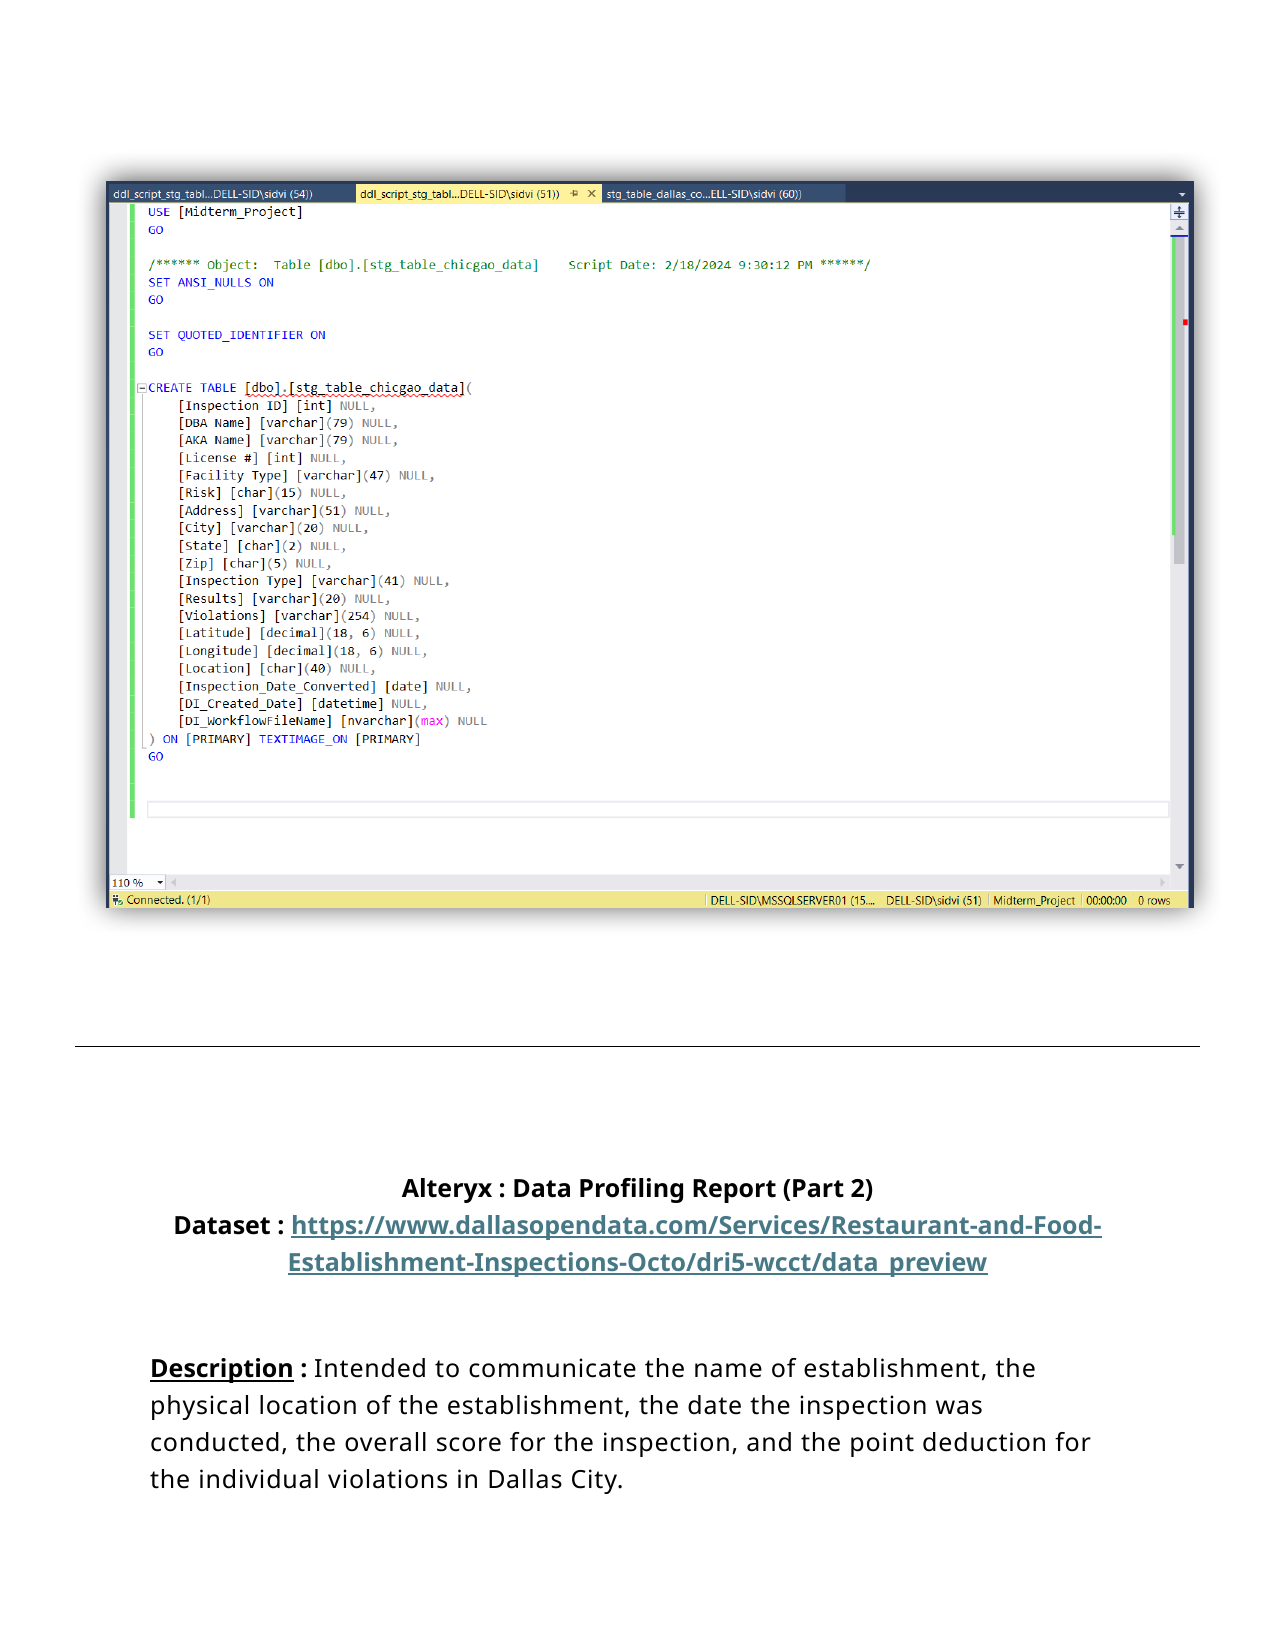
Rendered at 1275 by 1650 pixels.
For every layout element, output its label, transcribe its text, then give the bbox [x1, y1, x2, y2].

text Alteryx : Data Profiling Report (Part 2) Dataset : https://www.dallasopendata.com/Services/Restaurant-and-Food-Establishment-Inspections-Octo/dri5-wcct/data_preview [150, 1171, 1125, 1278]
text Description : Intended to communicate the name of establishment, the physical location of the establishment, the date the inspection was conducted, the overall score for the inspection, and the point deduction for the individual violations in Dallas City. [150, 1351, 1125, 1495]
picture [106, 181, 1194, 908]
